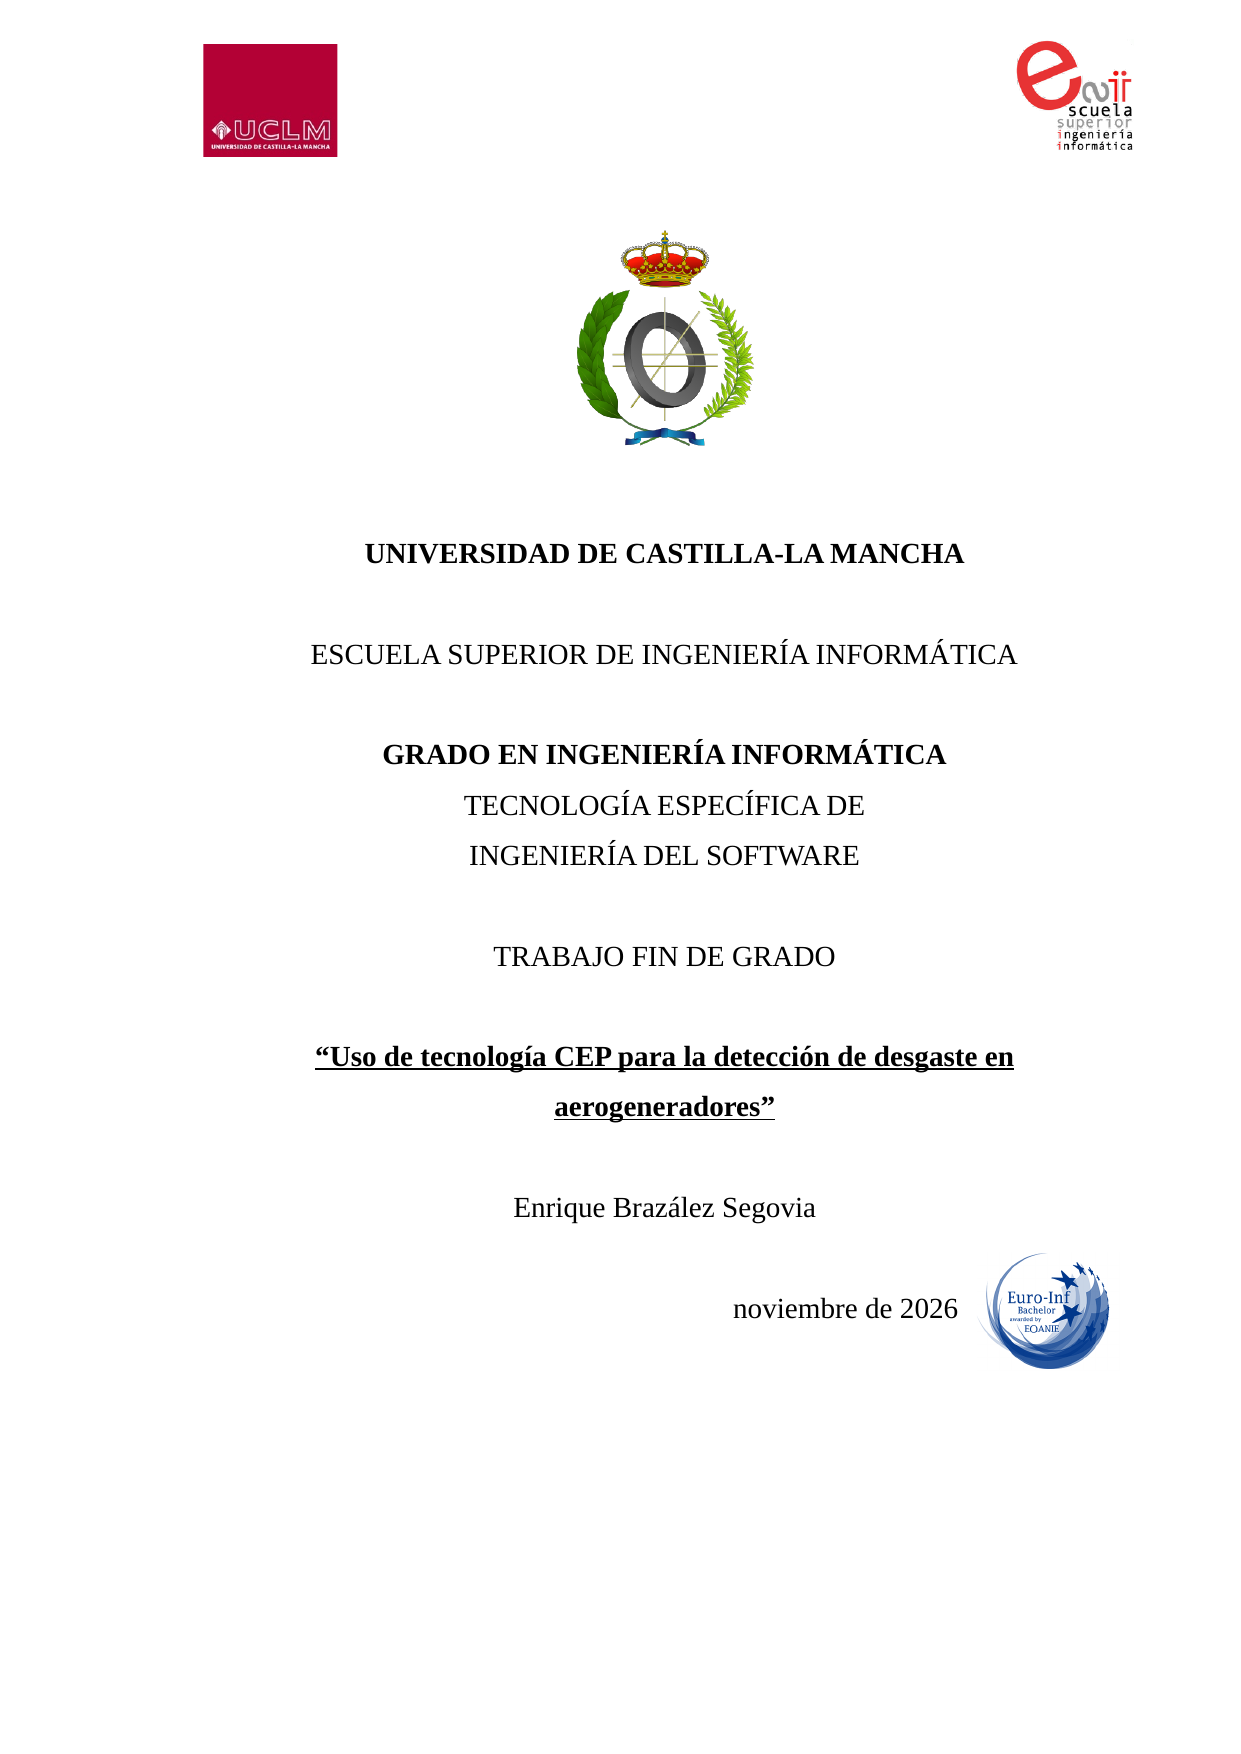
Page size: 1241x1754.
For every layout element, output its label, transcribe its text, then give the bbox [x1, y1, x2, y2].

picture [203, 44, 338, 157]
picture [976, 1252, 1120, 1371]
text GRADO EN INGENIERÍA INFORMÁTICA [207, 737, 1122, 771]
picture [568, 223, 761, 453]
picture [1015, 39, 1134, 152]
text Junio de 2018 [207, 1291, 976, 1324]
text TECNOLOGÍA ESPECÍFICA DE [207, 788, 1122, 821]
text Enrique Brazález Segovia [207, 1190, 1122, 1224]
text INGENIERÍA DEL SOFTWARE [207, 838, 1122, 872]
text ESCUELA SUPERIOR DE INGENIERÍA INFORMÁTICA [207, 637, 1122, 670]
text TRABAJO FIN DE GRADO [207, 939, 1122, 972]
text UNIVERSIDAD DE CASTILLA-LA MANCHA [207, 536, 1122, 570]
text “Uso de tecnología CEP para la detección de desgaste en aerogeneradores” [207, 1039, 1122, 1123]
